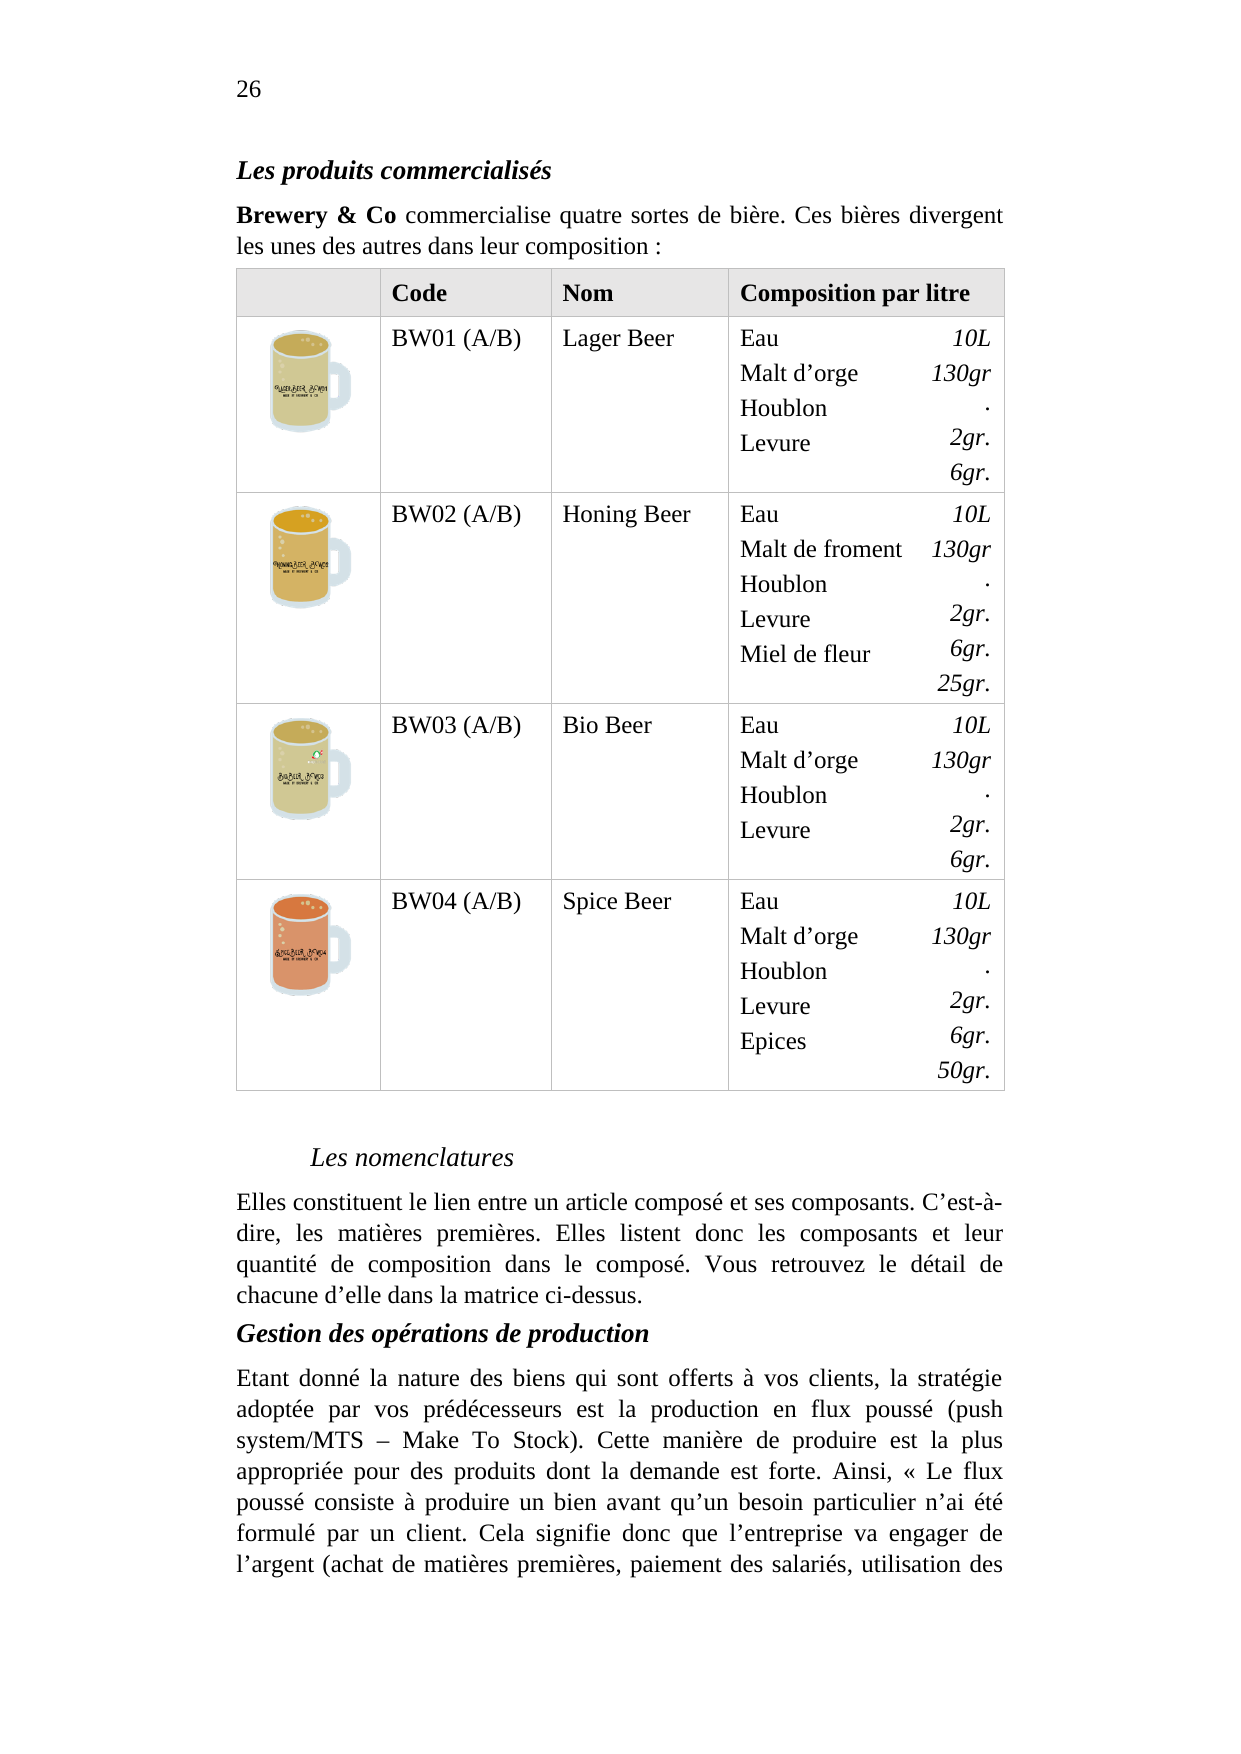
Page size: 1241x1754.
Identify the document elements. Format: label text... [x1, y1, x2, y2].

table_cell Eau Malt d’orge Houblon Levure [729, 704, 916, 879]
table_cell [237, 880, 380, 1090]
table_cell BW01 (A/B) [381, 317, 551, 492]
text Elles constituent le lien entre un article composé et ses composants. C’est-à-dire, les matières premières. Elles listent donc les composants et leur quantité de composition dans le composé. Vous retrouvez le détail de chacune d’elle dans la matrice ci-dessus. [236, 1187, 1004, 1308]
table_cell 10L 130gr. 2gr. 6gr. [916, 704, 1004, 879]
table_header Composition par litre [729, 269, 1004, 316]
table_cell Eau Malt d’orge Houblon Levure [729, 317, 916, 492]
text Gestion des opérations de production [236, 1317, 1004, 1348]
table_cell BW02 (A/B) [381, 493, 551, 703]
table_cell 10L 130gr. 2gr. 6gr. [916, 317, 1004, 492]
text Les produits commercialisés [236, 154, 1004, 185]
table_cell Eau Malt de froment Houblon Levure Miel de fleur [729, 493, 916, 703]
picture [248, 886, 367, 1005]
table_cell Honing Beer [552, 493, 728, 703]
table_cell BW04 (A/B) [381, 880, 551, 1090]
table_cell [237, 704, 380, 879]
table_cell Lager Beer [552, 317, 728, 492]
text Les nomenclatures [310, 1141, 1004, 1172]
table_cell [237, 493, 380, 703]
table_cell Bio Beer [552, 704, 728, 879]
table_header [237, 269, 380, 316]
table_cell Spice Beer [552, 880, 728, 1090]
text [236, 1363, 1004, 1578]
table_cell Eau Malt d’orge Houblon Levure Epices [729, 880, 916, 1090]
picture [248, 498, 367, 617]
table_cell BW03 (A/B) [381, 704, 551, 879]
table_cell 10L 130gr. 2gr. 6gr. 25gr. [916, 493, 1004, 703]
text Brewery & Co commercialise quatre sortes de bière. Ces bières divergent les unes des autres dans leur composition : [236, 200, 1004, 260]
table_header Code [381, 269, 551, 316]
table_cell [237, 317, 380, 492]
table_cell 10L 130gr. 2gr. 6gr. 50gr. [916, 880, 1004, 1090]
picture [248, 710, 367, 829]
picture [248, 322, 367, 441]
table_header Nom [552, 269, 728, 316]
